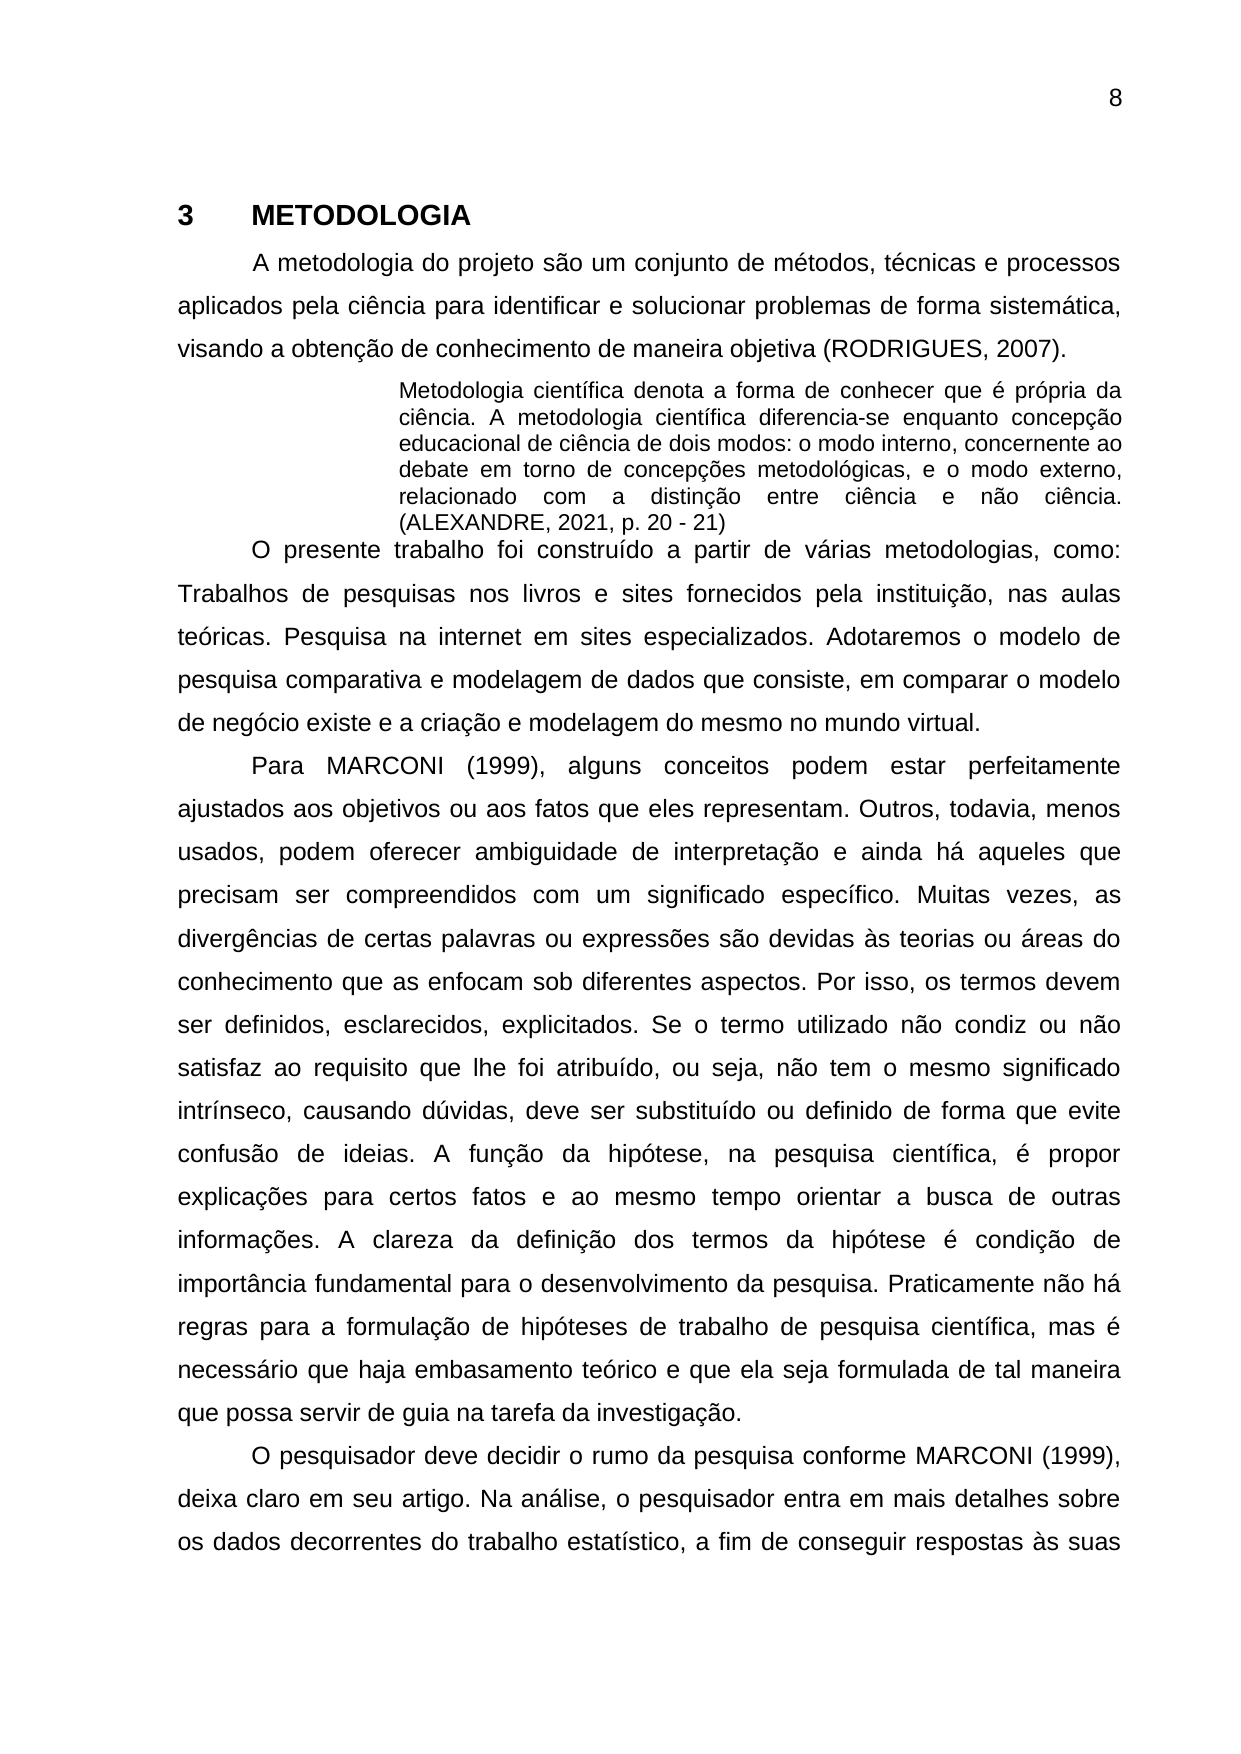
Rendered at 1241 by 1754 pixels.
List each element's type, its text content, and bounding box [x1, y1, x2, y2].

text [177, 1441, 1122, 1556]
text Metodologia científica denota a forma de conhecer que é própria da ciência. A metodologia científica diferencia-se enquanto concepção educacional de ciência de dois modos: o modo interno, concernente ao debate em torno de concepções metodológicas, e o modo externo, relacionado com a distinção entre ciência e não ciência. (ALEXANDRE, 2021, p. 20 - 21) [398, 377, 1122, 535]
text Para MARCONI (1999), alguns conceitos podem estar perfeitamente ajustados aos objetivos ou aos fatos que eles representam. Outros, todavia, menos usados, podem oferecer ambiguidade de interpretação e ainda há aqueles que precisam ser compreendidos com um significado específico. Muitas vezes, as divergências de certas palavras ou expressões são devidas às teorias ou áreas do conhecimento que as enfocam sob diferentes aspectos. Por isso, os termos devem ser definidos, esclarecidos, explicitados. Se o termo utilizado não condiz ou não satisfaz ao requisito que lhe foi atribuído, ou seja, não tem o mesmo significado intrínseco, causando dúvidas, deve ser substituído ou definido de forma que evite confusão de ideias. A função da hipótese, na pesquisa científica, é propor explicações para certos fatos e ao mesmo tempo orientar a busca de outras informações. A clareza da definição dos termos da hipótese é condição de importância fundamental para o desenvolvimento da pesquisa. Praticamente não há regras para a formulação de hipóteses de trabalho de pesquisa científica, mas é necessário que haja embasamento teórico e que ela seja formulada de tal maneira que possa servir de guia na tarefa da investigação. [177, 751, 1122, 1427]
text A metodologia do projeto são um conjunto de métodos, técnicas e processos aplicados pela ciência para identificar e solucionar problemas de forma sistemática, visando a obtenção de conhecimento de maneira objetiva (RODRIGUES, 2007). [177, 248, 1122, 363]
text O presente trabalho foi construído a partir de várias metodologias, como: Trabalhos de pesquisas nos livros e sites fornecidos pela instituição, nas aulas teóricas. Pesquisa na internet em sites especializados. Adotaremos o modelo de pesquisa comparativa e modelagem de dados que consiste, em comparar o modelo de negócio existe e a criação e modelagem do mesmo no mundo virtual. [177, 535, 1122, 737]
subtitle 3 METODOLOGIA [177, 198, 1122, 231]
